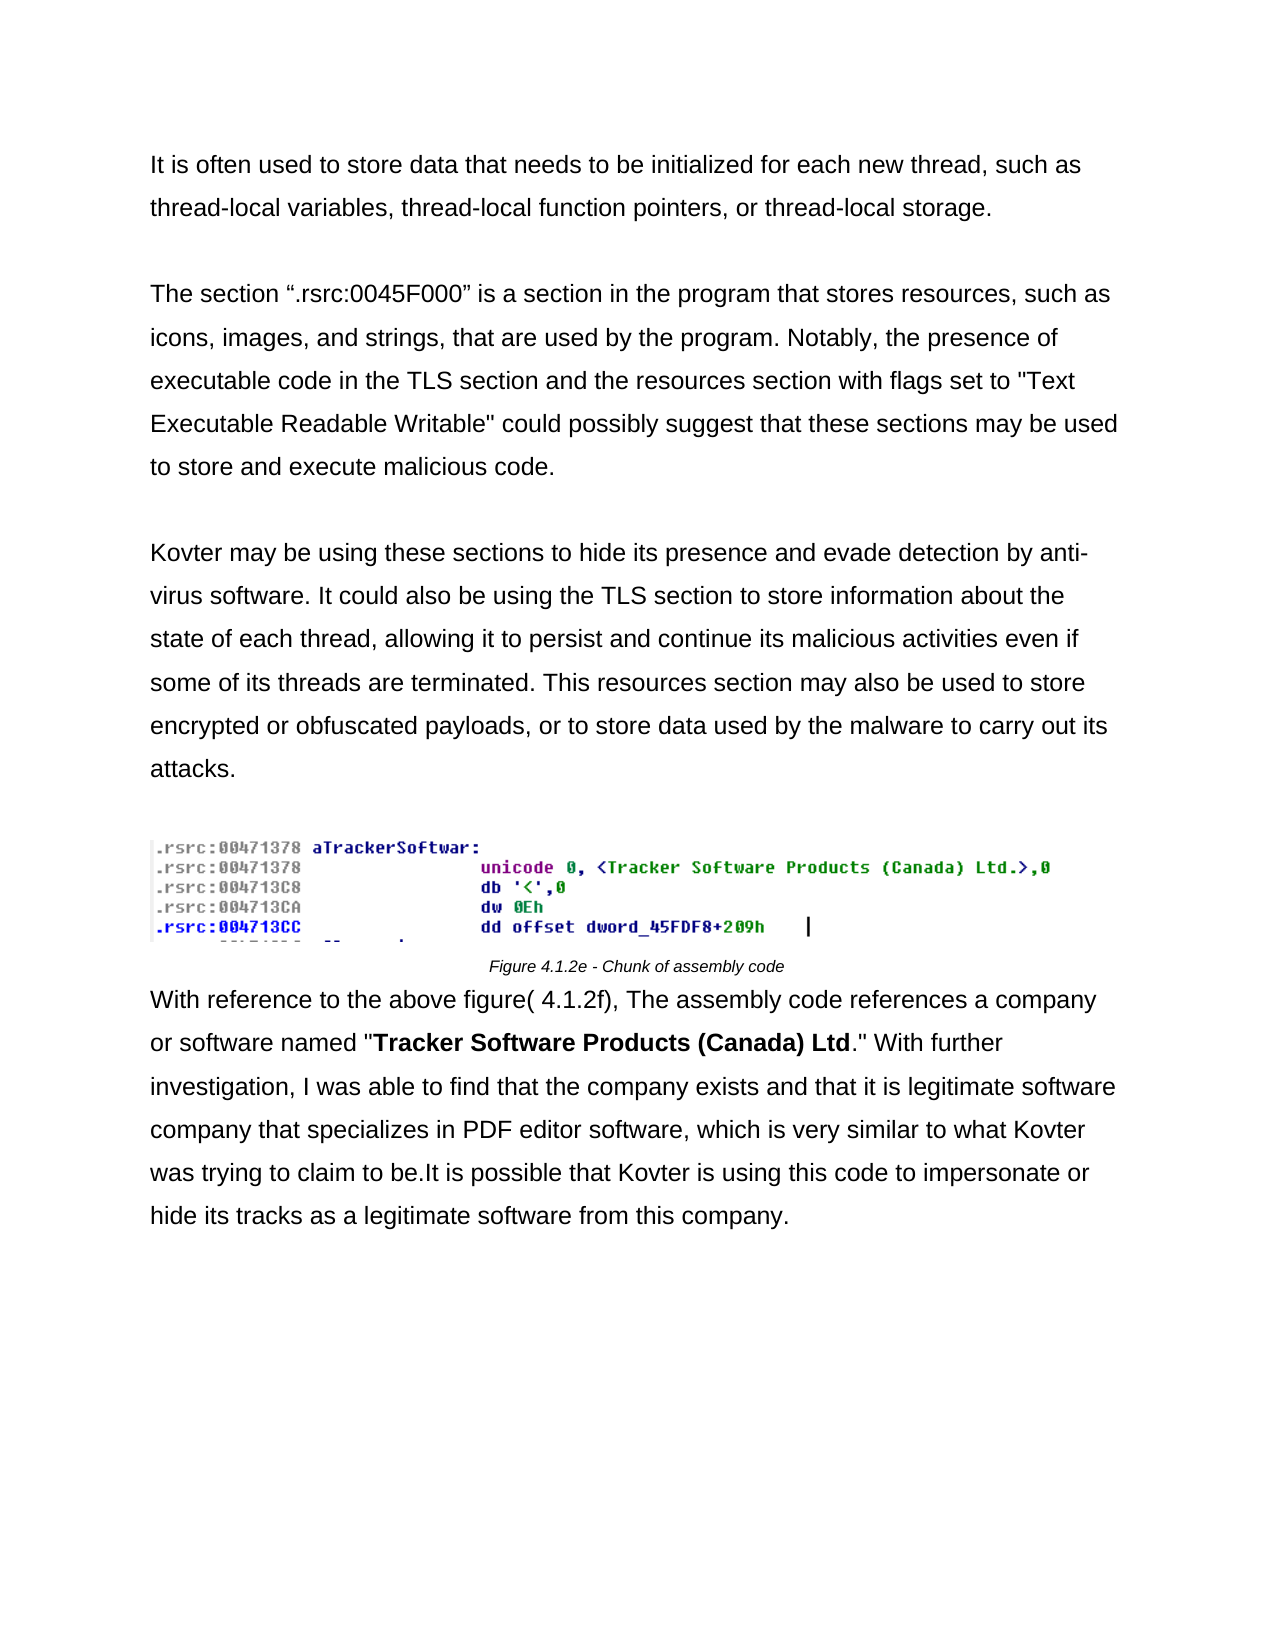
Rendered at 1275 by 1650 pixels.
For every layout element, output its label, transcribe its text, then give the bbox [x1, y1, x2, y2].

text Kovter may be using these sections to hide its presence and evade detection by anti-virus software. It could also be using the TLS section to store information about the state of each thread, allowing it to persist and continue its malicious activities even if some of its threads are terminated. This resources section may also be used to store encrypted or obfuscated payloads, or to store data used by the malware to carry out its attacks. [150, 538, 1125, 782]
text Figure 4.1.2e - Chunk of assembly code [150, 956, 1125, 976]
text With reference to the above figure( 4.1.2f), The assembly code references a company or software named "Tracker Software Products (Canada) Ltd." With further investigation, I was able to find that the company exists and that it is legitimate software company that specializes in PDF editor software, which is very similar to what Kovter was trying to claim to be.It is possible that Kovter is using this code to impersonate or hide its tracks as a legitimate software from this company. [150, 985, 1125, 1229]
picture [150, 840, 1125, 942]
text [150, 150, 1125, 222]
text The section “.rsrc:0045F000” is a section in the program that stores resources, such as icons, images, and strings, that are used by the program. Notably, the presence of executable code in the TLS section and the resources section with flags set to "Text Executable Readable Writable" could possibly suggest that these sections may be used to store and execute malicious code. [150, 279, 1125, 481]
